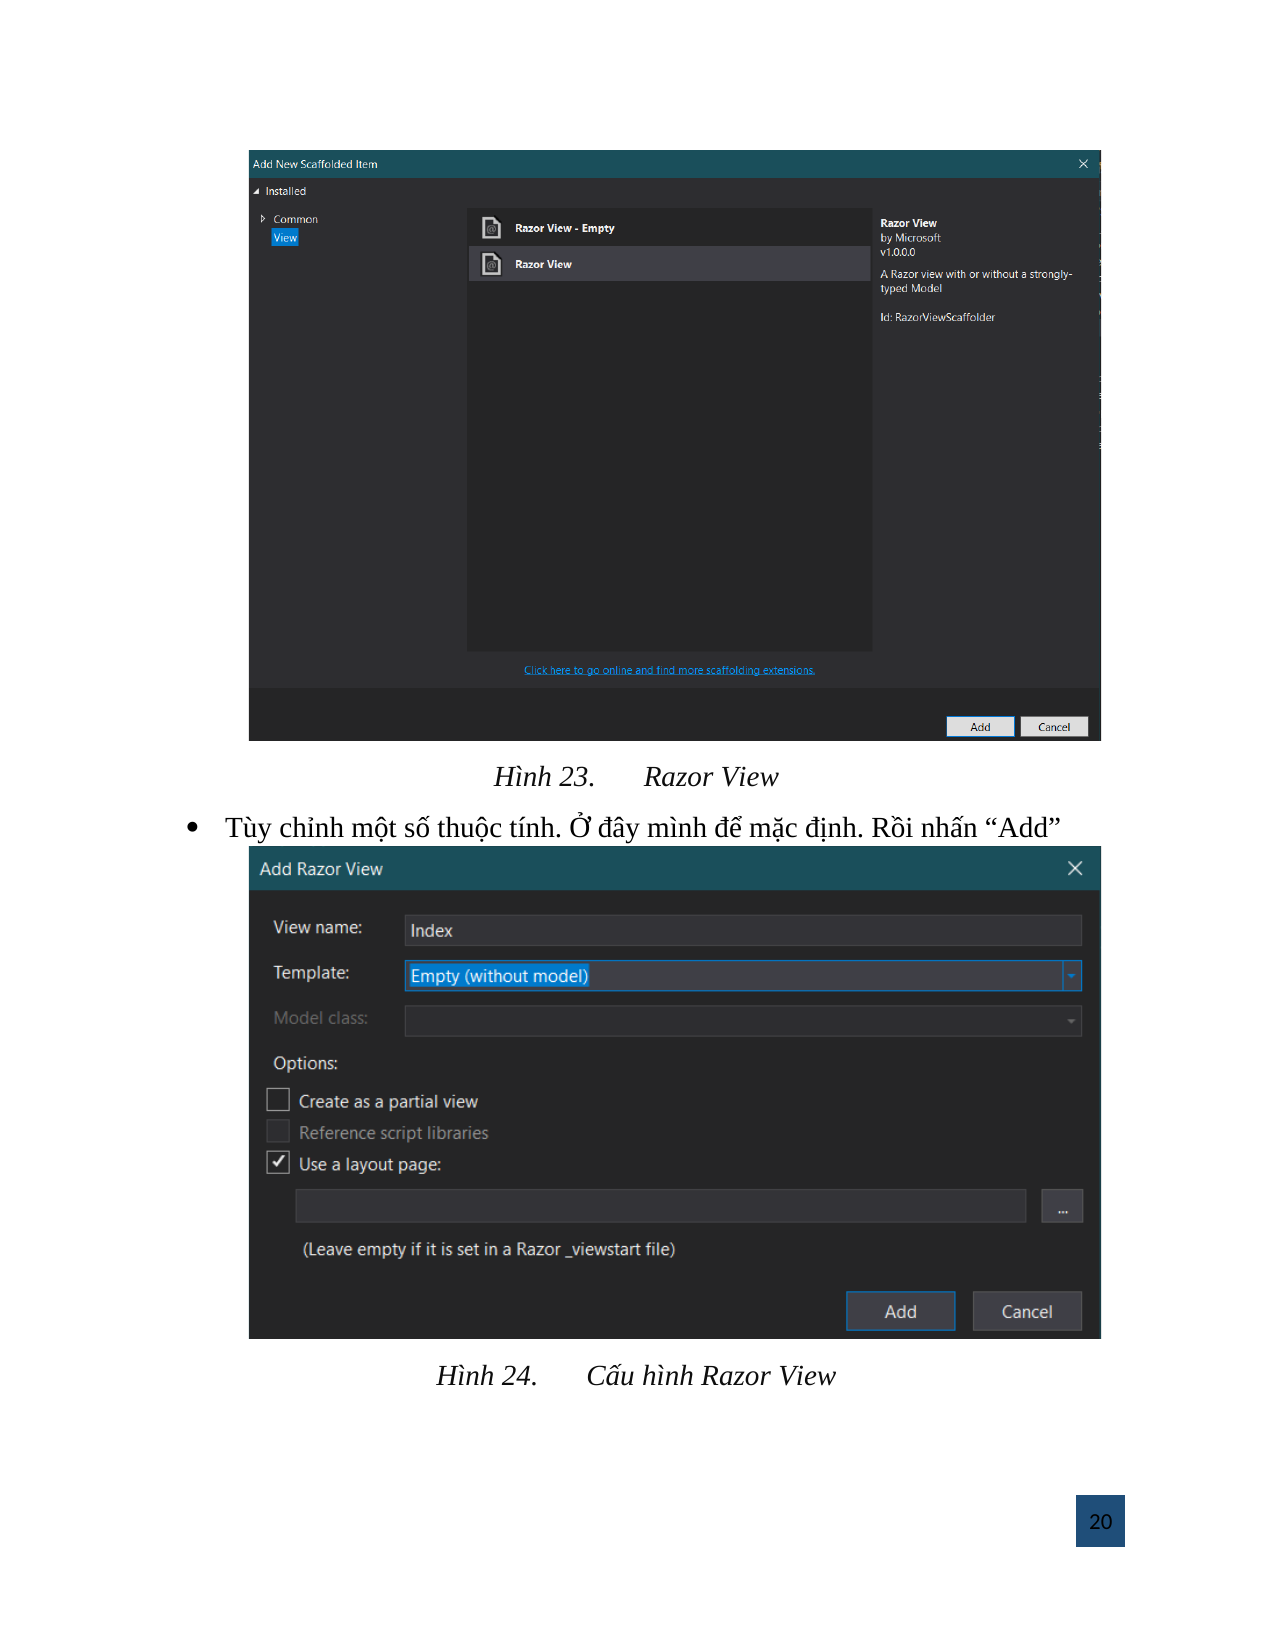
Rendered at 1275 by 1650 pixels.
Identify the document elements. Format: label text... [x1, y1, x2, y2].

picture [248, 150, 1102, 741]
picture [248, 846, 1102, 1339]
list Tùy chỉnh một số thuộc tính. Ở đây mình để mặc định. Rồi nhấn “Add” [187, 810, 1125, 843]
text Razor View [150, 759, 1125, 793]
text Cấu hình Razor View [150, 1358, 1125, 1391]
